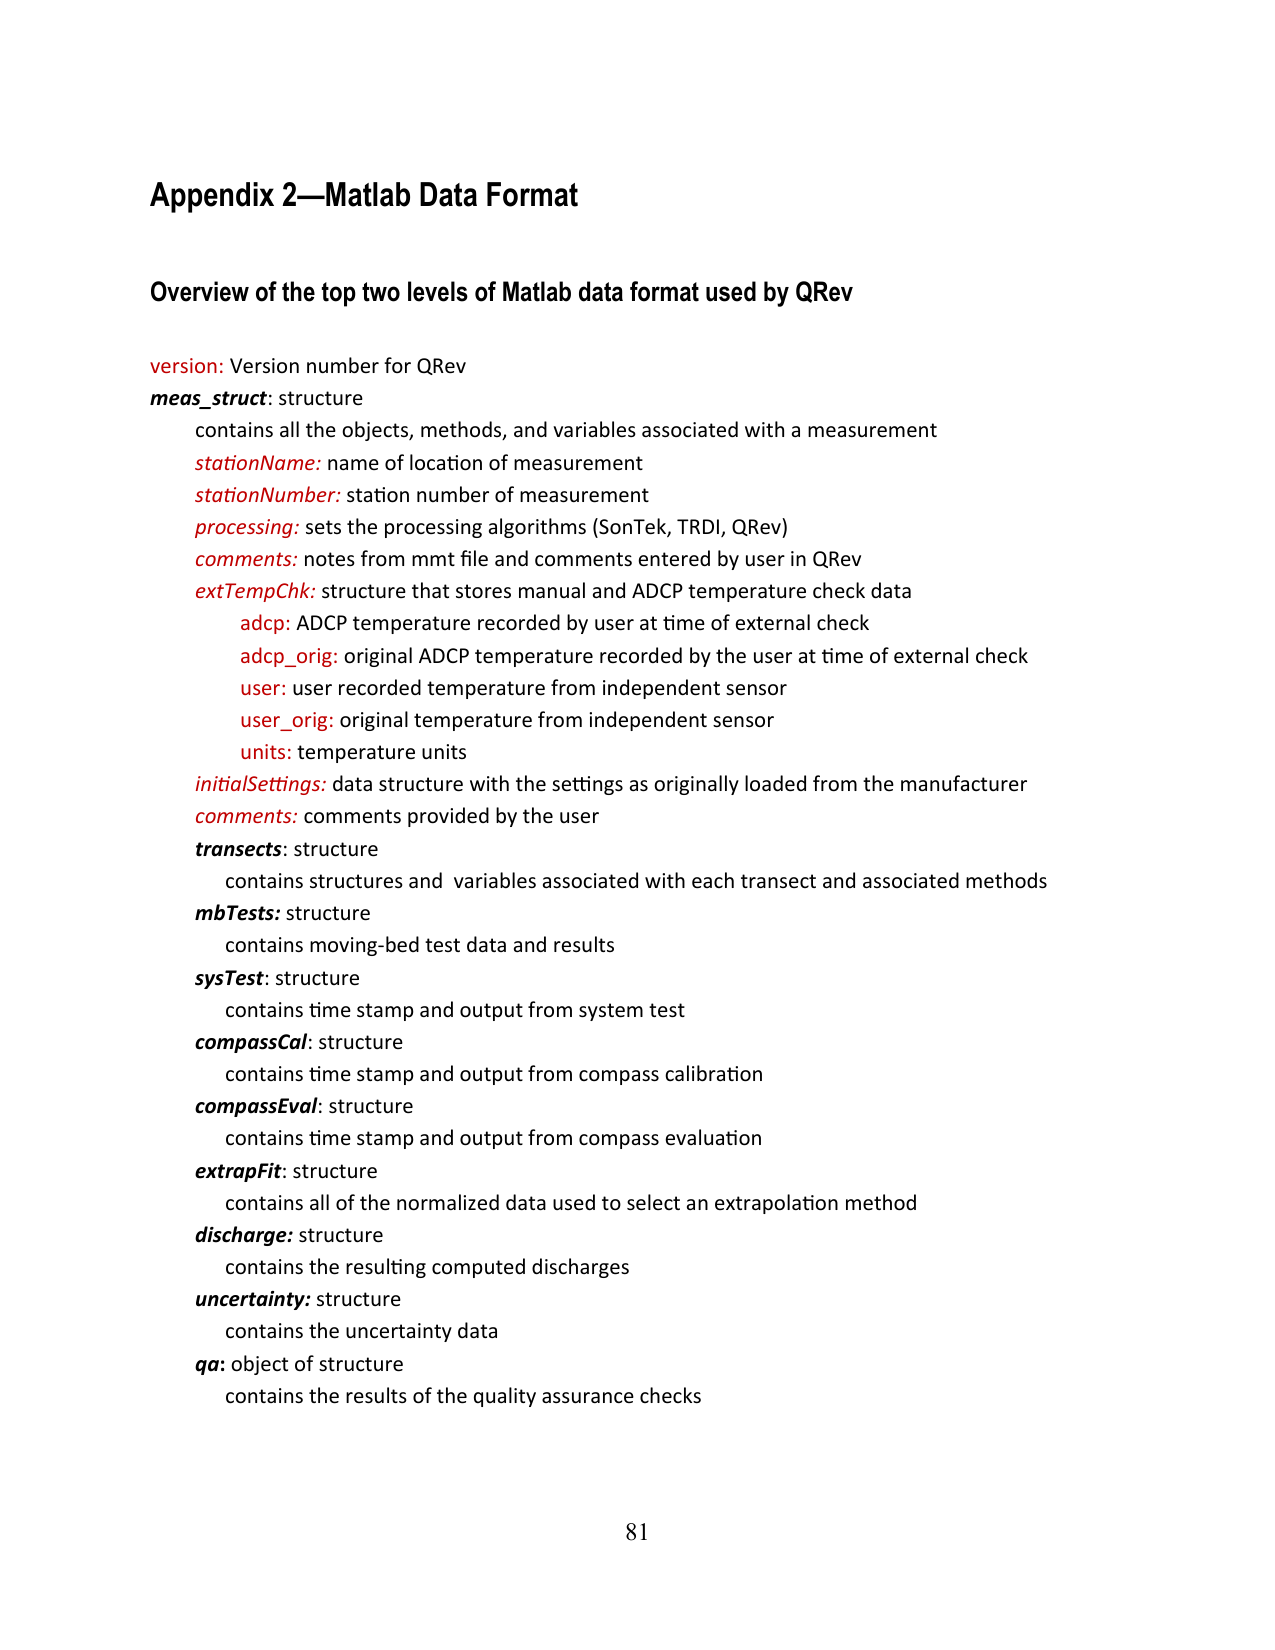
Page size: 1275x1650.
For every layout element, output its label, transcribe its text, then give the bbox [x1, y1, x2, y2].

text contains the resulting computed discharges [150, 1252, 1125, 1280]
subtitle Appendix 2—Matlab Data Format [150, 175, 1125, 213]
text qa: object of structure [195, 1349, 1125, 1377]
text contains time stamp and output from compass evaluation [150, 1123, 1125, 1152]
text extrapFit: structure [195, 1156, 1125, 1184]
text uncertainty: structure [195, 1284, 1125, 1312]
text processing: sets the processing algorithms (SonTek, TRDI, QRev) [195, 512, 1125, 540]
text contains the uncertainty data [150, 1317, 1125, 1345]
text contains all the objects, methods, and variables associated with a measurement [150, 415, 1125, 443]
text adcp_orig: original ADCP temperature recorded by the user at time of external check [240, 641, 1125, 669]
text comments: comments provided by the user [195, 802, 1125, 830]
text contains moving-bed test data and results [150, 930, 1125, 958]
subtitle Overview of the top two levels of Matlab data format used by QRev [150, 276, 1125, 307]
text compassEval: structure [195, 1091, 1125, 1119]
text sysTest: structure [195, 963, 1125, 991]
text contains time stamp and output from system test [150, 995, 1125, 1023]
text stationNumber: station number of measurement [195, 480, 1125, 508]
text contains all of the normalized data used to select an extrapolation method [225, 1188, 1125, 1216]
text contains the results of the quality assurance checks [150, 1381, 1125, 1409]
text contains structures and variables associated with each transect and associated methods [195, 866, 1125, 894]
text adcp: ADCP temperature recorded by user at time of external check [240, 608, 1125, 637]
text comments: notes from mmt file and comments entered by user in QRev [150, 544, 1125, 572]
text units: temperature units [240, 737, 1125, 765]
text mbTests: structure [195, 898, 1125, 926]
text version: Version number for QRev [150, 351, 1125, 379]
text stationName: name of location of measurement [195, 448, 1125, 476]
text discharge: structure [195, 1220, 1125, 1248]
text user: user recorded temperature from independent sensor [240, 673, 1125, 701]
text extTempChk: structure that stores manual and ADCP temperature check data [150, 576, 1125, 604]
text compassCal: structure [195, 1027, 1125, 1055]
text meas_struct: structure [150, 383, 1125, 411]
text contains time stamp and output from compass calibration [150, 1059, 1125, 1087]
text initialSettings: data structure with the settings as originally loaded from the manufacturer [195, 769, 1125, 797]
text transects: structure [195, 834, 1125, 862]
text user_orig: original temperature from independent sensor [240, 705, 1125, 733]
